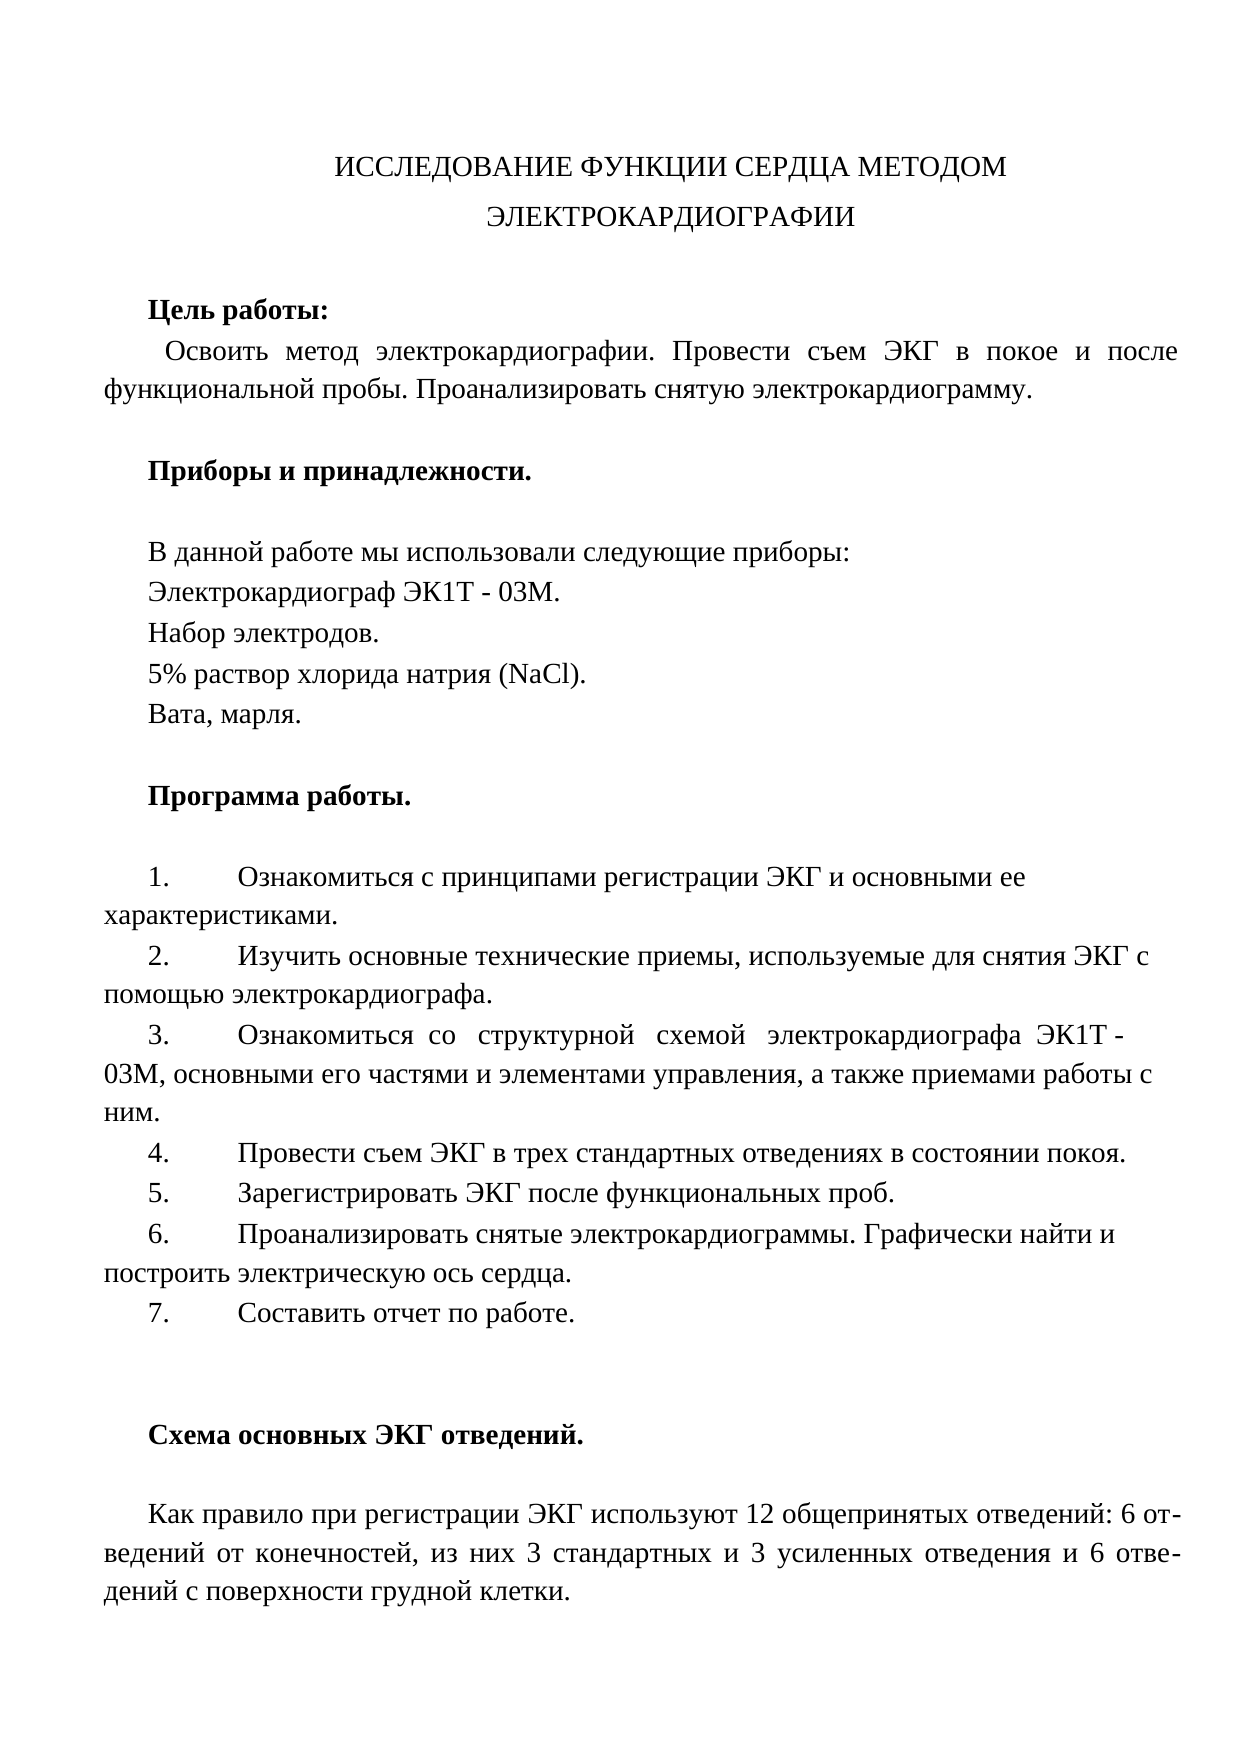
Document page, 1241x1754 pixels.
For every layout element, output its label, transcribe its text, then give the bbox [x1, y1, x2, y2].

text Освоить метод электрокардиографии. Провести съем ЭКГ в покое и после функциональной пробы. Проанализировать снятую электрокардиограмму. [103, 333, 1179, 405]
text 3. Ознакомиться со структурной схемой электрокардиографа ЭК1Т - 03М, основными его частями и элементами управления, а также приемами работы с ним. [103, 1017, 1179, 1128]
text 4. Провести съем ЭКГ в трех стандартных отведениях в состоянии покоя. [103, 1135, 1179, 1168]
text Цель работы: [103, 292, 1179, 326]
text В данной работе мы использовали следующие приборы: [103, 534, 1179, 567]
text Вата, марля. [103, 696, 1179, 730]
text Набор электродов. [103, 615, 1179, 649]
text 5. Зарегистрировать ЭКГ после функциональных проб. [103, 1176, 1179, 1209]
text Приборы и принадлежности. [103, 453, 1179, 486]
text ИССЛЕДОВАНИЕ ФУНКЦИИ СЕРДЦА МЕТОДОМ ЭЛЕКТРОКАРДИОГРАФИИ [162, 149, 1179, 233]
text Программа работы. [103, 778, 1179, 811]
text 6. Проанализировать снятые электрокардиограммы. Графически найти и построить электрическую ось сердца. [103, 1216, 1179, 1288]
text Электрокардиограф ЭК1Т - 03М. [103, 574, 1179, 608]
text 5% раствор хлорида натрия (NaCl). [103, 656, 1179, 689]
text 1. Ознакомиться с принципами регистрации ЭКГ и основными ее характеристиками. [103, 859, 1179, 931]
text Схема основных ЭКГ отведений. [103, 1417, 1179, 1451]
text 7. Составить отчет по работе. [103, 1295, 1179, 1329]
text Как правило при регистрации ЭКГ используют 12 общепринятых отведений: 6 от­ведений от конечностей, из них 3 стандартных и 3 усиленных отведения и 6 отве­дений с поверхности грудной клетки. [103, 1496, 1181, 1622]
text 2. Изучить основные технические приемы, используемые для снятия ЭКГ с помощью электрокардиографа. [103, 938, 1179, 1010]
